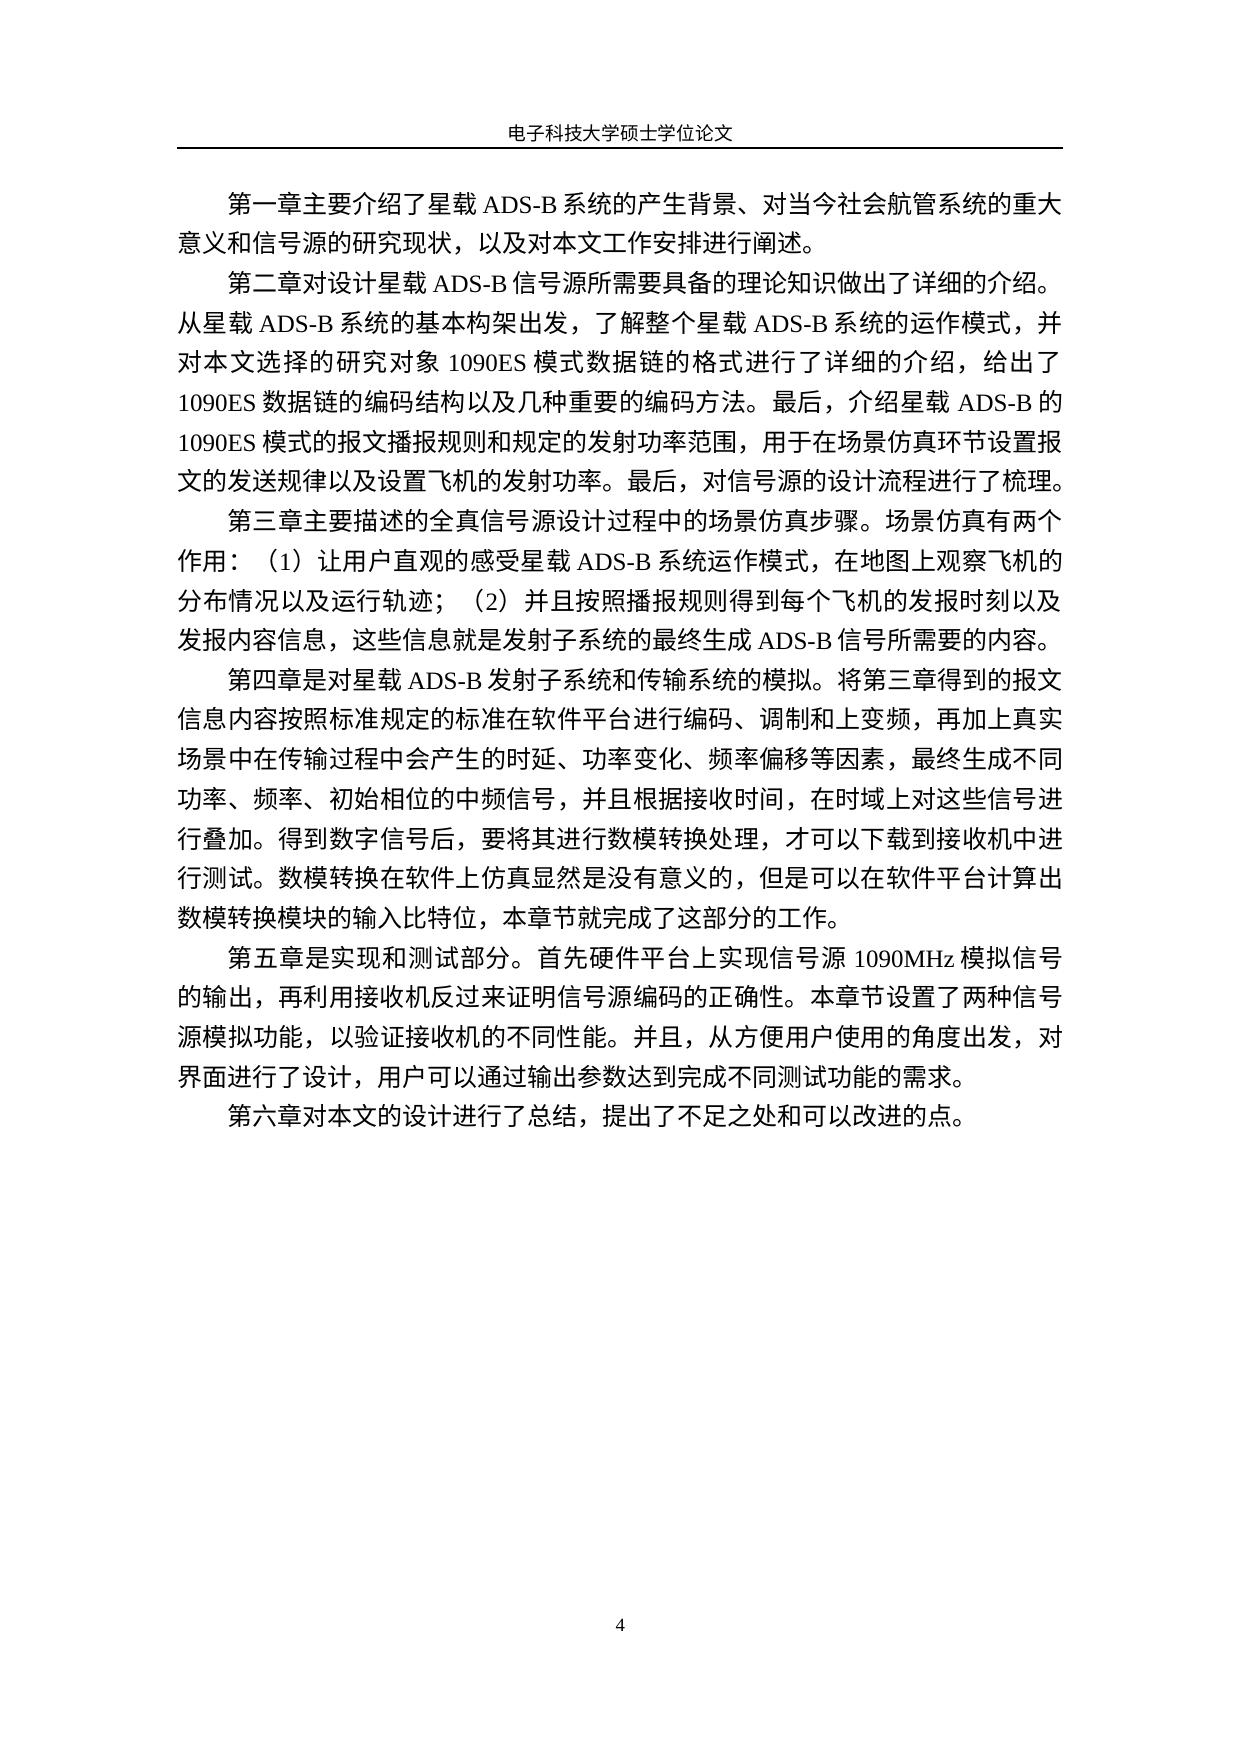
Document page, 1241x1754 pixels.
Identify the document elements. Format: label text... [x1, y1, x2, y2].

text 第一章主要介绍了星载ADS-B系统的产生背景、对当今社会航管系统的重大意义和信号源的研究现状，以及对本文工作安排进行阐述。 [177, 182, 1063, 262]
text 第二章对设计星载ADS-B信号源所需要具备的理论知识做出了详细的介绍。从星载ADS-B系统的基本构架出发，了解整个星载ADS-B系统的运作模式，并对本文选择的研究对象1090ES模式数据链的格式进行了详细的介绍，给出了1090ES数据链的编码结构以及几种重要的编码方法。最后，介绍星载ADS-B的1090ES 模式的报文播报规则和规定的发射功率范围，用于在场景仿真环节设置报文的发送规律以及设置飞机的发射功率。最后，对信号源的设计流程进行了梳理。 [177, 262, 1063, 500]
text 第六章对本文的设计进行了总结，提出了不足之处和可以改进的点。 [177, 1095, 1063, 1135]
text 第三章主要描述的全真信号源设计过程中的场景仿真步骤。场景仿真有两个作用：（1）让用户直观的感受星载ADS-B系统运作模式，在地图上观察飞机的分布情况以及运行轨迹；（2）并且按照播报规则得到每个飞机的发报时刻以及发报内容信息，这些信息就是发射子系统的最终生成ADS-B信号所需要的内容。 [177, 500, 1063, 659]
text 第四章是对星载ADS-B发射子系统和传输系统的模拟。将第三章得到的报文信息内容按照标准规定的标准在软件平台进行编码、调制和上变频，再加上真实场景中在传输过程中会产生的时延、功率变化、频率偏移等因素，最终生成不同功率、频率、初始相位的中频信号，并且根据接收时间，在时域上对这些信号进行叠加。得到数字信号后，要将其进行数模转换处理，才可以下载到接收机中进行测试。数模转换在软件上仿真显然是没有意义的，但是可以在软件平台计算出数模转换模块的输入比特位，本章节就完成了这部分的工作。 [177, 659, 1063, 936]
text 第五章是实现和测试部分。首先硬件平台上实现信号源1090MHz模拟信号的输出，再利用接收机反过来证明信号源编码的正确性。本章节设置了两种信号源模拟功能，以验证接收机的不同性能。并且，从方便用户使用的角度出发，对界面进行了设计，用户可以通过输出参数达到完成不同测试功能的需求。 [177, 936, 1063, 1095]
